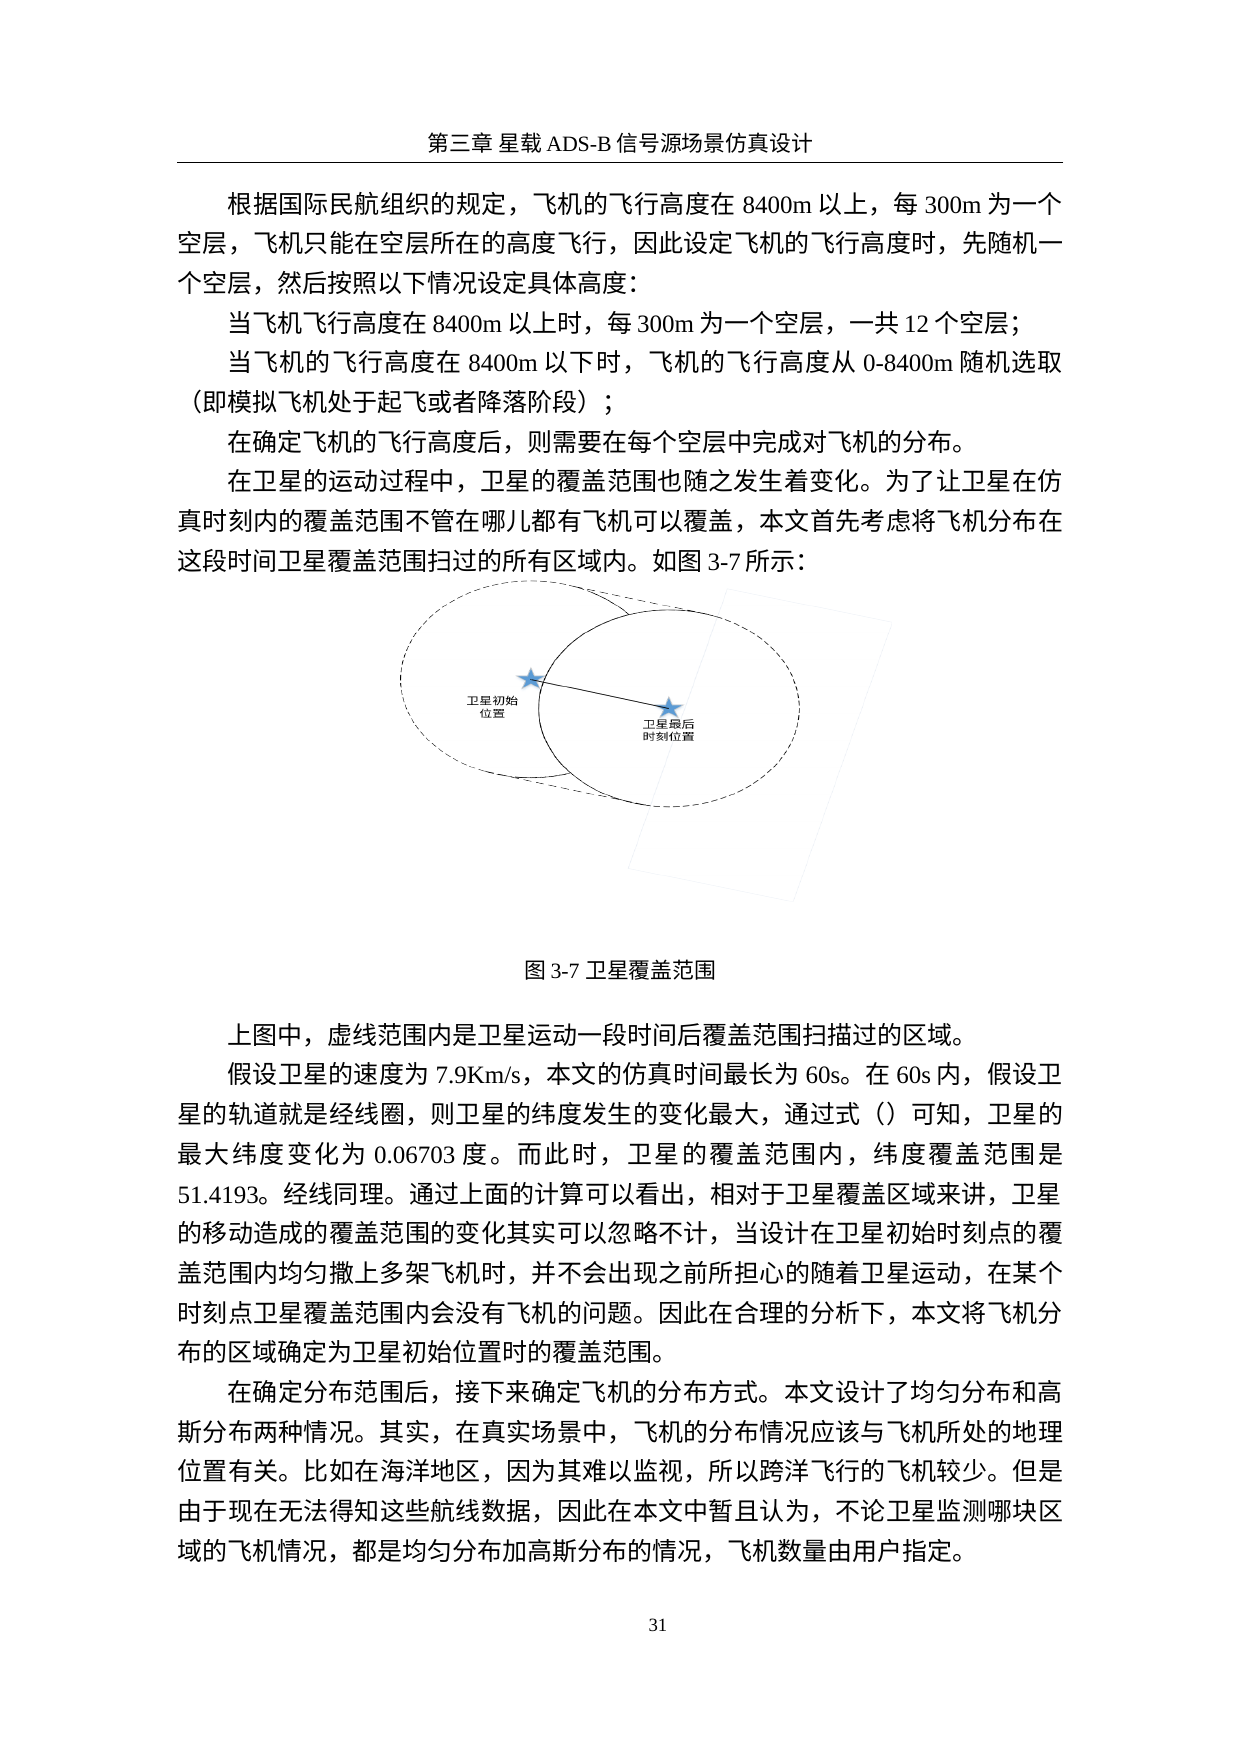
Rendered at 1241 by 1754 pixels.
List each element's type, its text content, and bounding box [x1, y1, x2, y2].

text 上图中，虚线范围内是卫星运动一段时间后覆盖范围扫描过的区域。 [177, 1014, 1063, 1053]
text 图3-7 卫星覆盖范围 [177, 949, 1063, 989]
text 当飞机飞行高度在8400m以上时，每300m为一个空层，一共12个空层； [177, 301, 1063, 341]
text 在卫星的运动过程中，卫星的覆盖范围也随之发生着变化。为了让卫星在仿真时刻内的覆盖范围不管在哪儿都有飞机可以覆盖，本文首先考虑将飞机分布在这段时间卫星覆盖范围扫过的所有区域内。如图3-7所示： [177, 460, 1063, 579]
text 当飞机的飞行高度在8400m以下时，飞机的飞行高度从0-8400m随机选取（即模拟飞机处于起飞或者降落阶段）； [177, 341, 1063, 421]
text 在确定分布范围后，接下来确定飞机的分布方式。本文设计了均匀分布和高斯分布两种情况。其实，在真实场景中，飞机的分布情况应该与飞机所处的地理位置有关。比如在海洋地区，因为其难以监视，所以跨洋飞行的飞机较少。但是由于现在无法得知这些航线数据，因此在本文中暂且认为，不论卫星监测哪块区域的飞机情况，都是均匀分布加高斯分布的情况，飞机数量由用户指定。 [177, 1371, 1063, 1569]
text 在确定飞机的飞行高度后，则需要在每个空层中完成对飞机的分布。 [177, 421, 1063, 460]
text 根据国际民航组织的规定，飞机的飞行高度在8400m以上，每300m为一个空层，飞机只能在空层所在的高度飞行，因此设定飞机的飞行高度时，先随机一个空层，然后按照以下情况设定具体高度： [177, 182, 1063, 301]
text 假设卫星的速度为7.9Km/s，本文的仿真时间最长为60s。在60s内，假设卫星的轨道就是经线圈，则卫星的纬度发生的变化最大，通过式（）可知，卫星的最大纬度变化为0.06703度。而此时，卫星的覆盖范围内，纬度覆盖范围是51.4193。经线同理。通过上面的计算可以看出，相对于卫星覆盖区域来讲，卫星的移动造成的覆盖范围的变化其实可以忽略不计，当设计在卫星初始时刻点的覆盖范围内均匀撒上多架飞机时，并不会出现之前所担心的随着卫星运动，在某个时刻点卫星覆盖范围内会没有飞机的问题。因此在合理的分析下，本文将飞机分布的区域确定为卫星初始位置时的覆盖范围。 [177, 1053, 1063, 1371]
